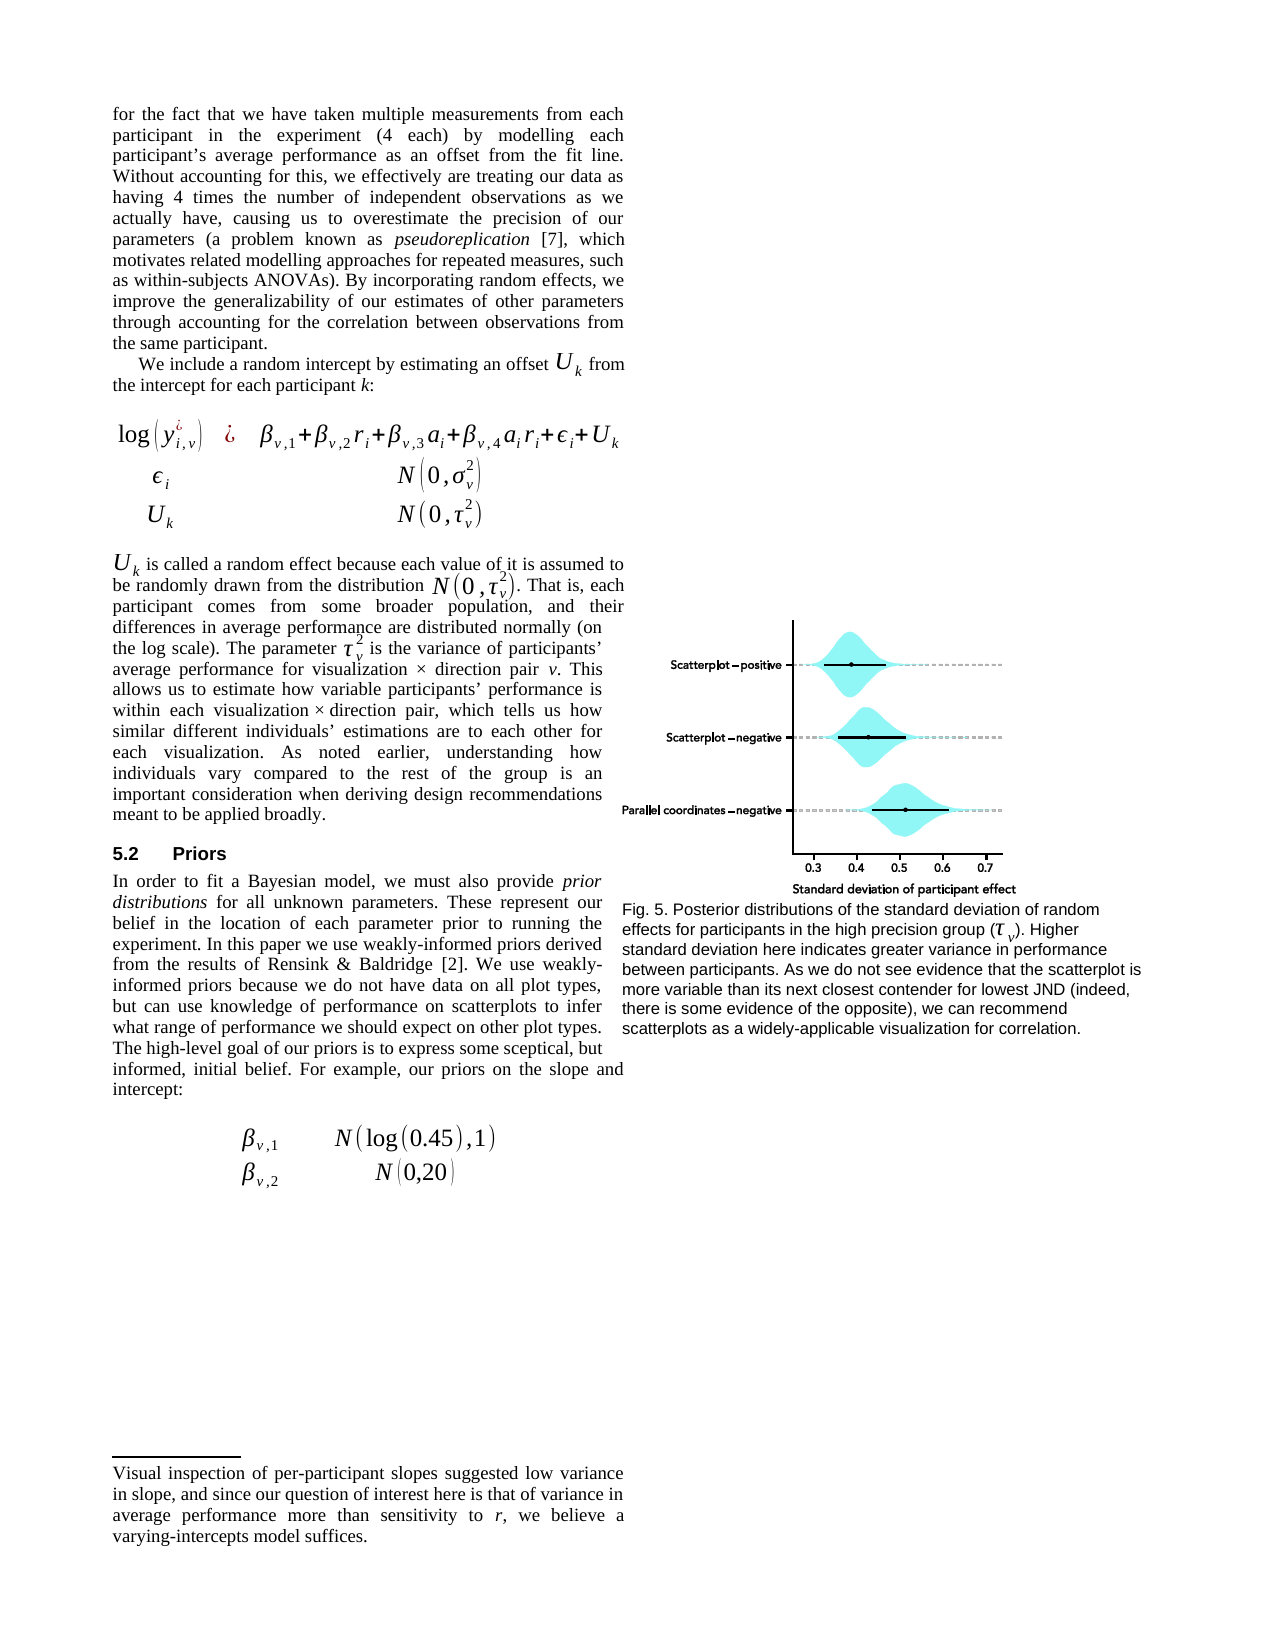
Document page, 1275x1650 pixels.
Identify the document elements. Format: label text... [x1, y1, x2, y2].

text In order to fit a Bayesian model, we must also provide prior distributions for all unknown parameters. These represent our belief in the location of each parameter prior to running the experiment. In this paper we use weakly-informed priors derived from the results of Rensink & Baldridge [2]. We use weakly-informed priors because we do not have data on all plot types, but can use knowledge of performance on scatterplots to infer what range of performance we should expect on other plot types. The high-level goal of our priors is to express some sceptical, but informed, initial belief. For example, our priors on the slope and intercept: [112, 871, 625, 1100]
subtitle Priors [112, 844, 621, 864]
text We include a random intercept by estimating an offset from the intercept for each participant k: [112, 353, 625, 395]
text is called a random effect because each value of it is assumed to be randomly drawn from the distribution . That is, each participant comes from some broader population, and their differences in average performance are distributed normally (on the log scale). The parameter is the variance of participants’ average performance for visualization × direction pair v. This allows us to estimate how variable participants’ performance is within each visualization × direction pair, which tells us how similar different individuals’ estimations are to each other for each visualization. As noted earlier, understanding how individuals vary compared to the rest of the group is an important consideration when deriving design recommendations meant to be applied broadly. [112, 554, 625, 825]
